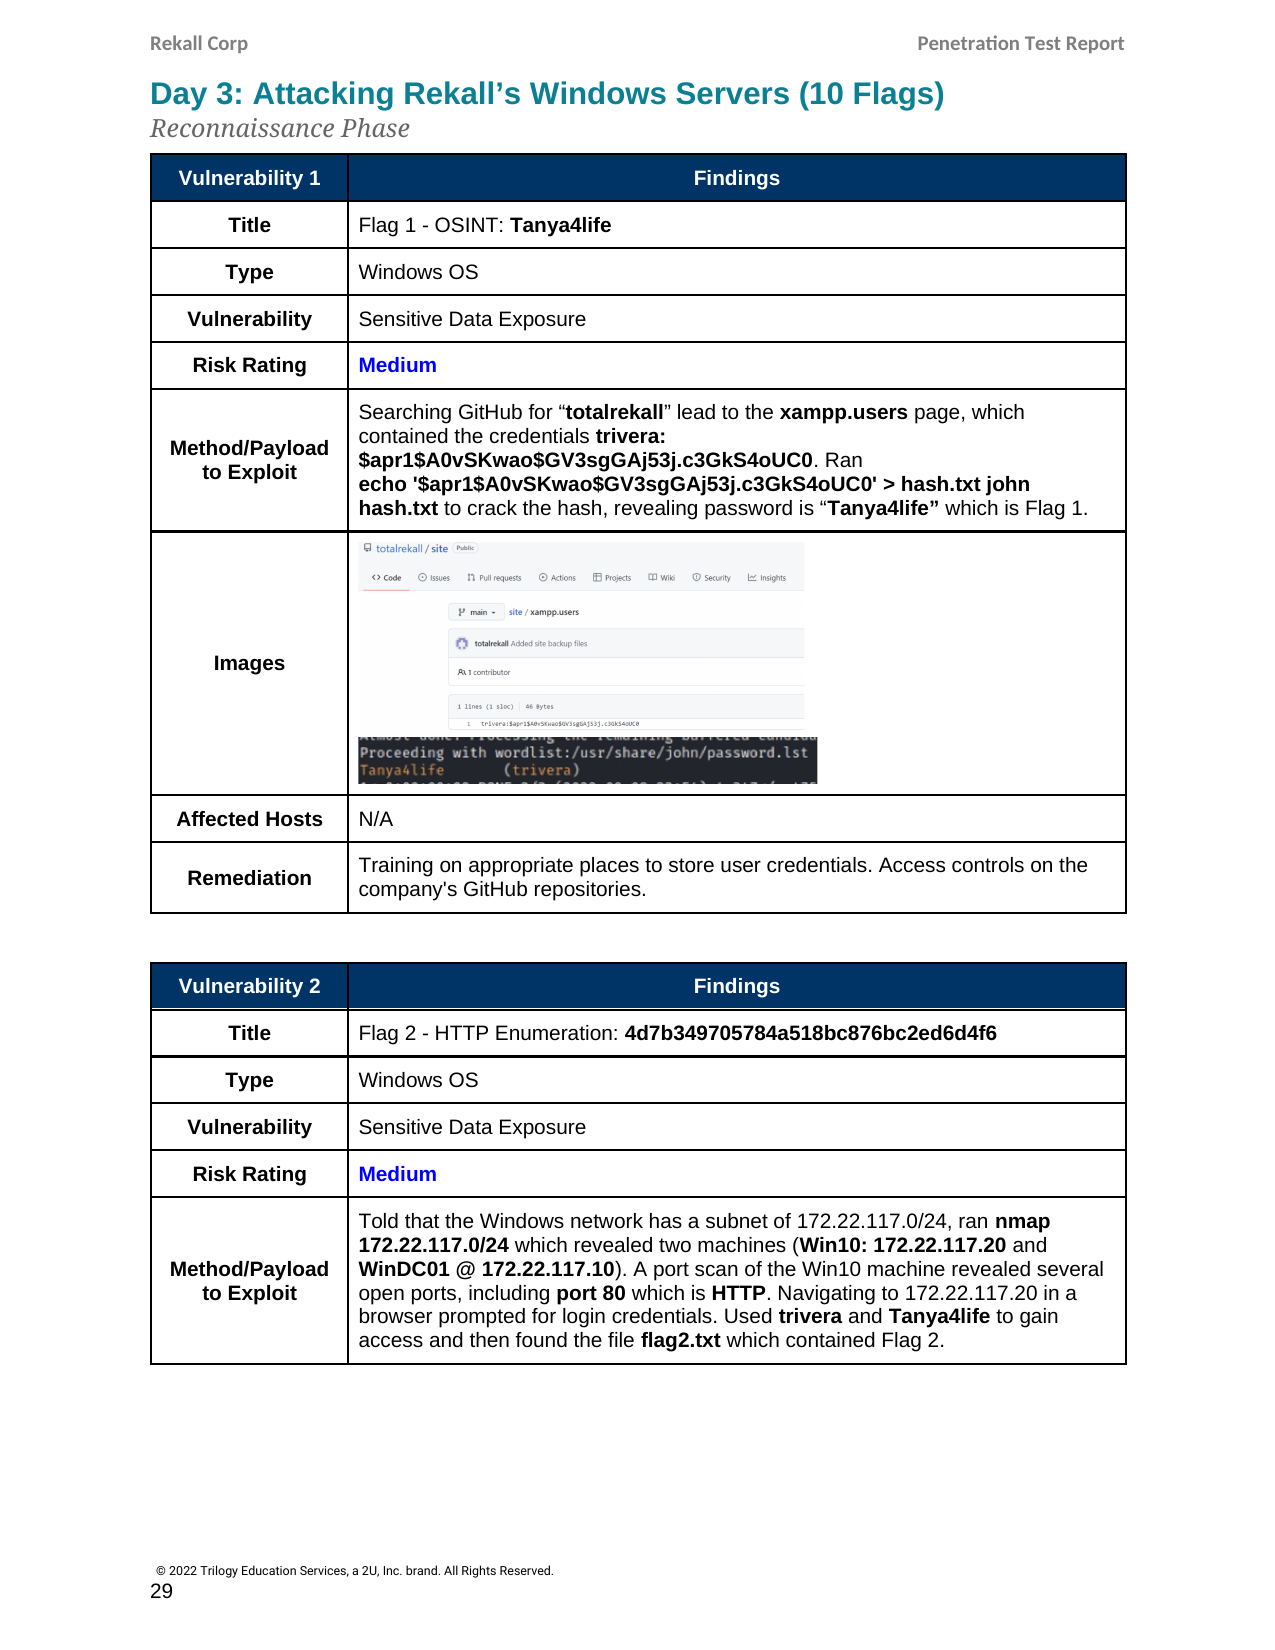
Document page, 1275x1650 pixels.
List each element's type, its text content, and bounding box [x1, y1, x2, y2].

table_header Findings [349, 155, 1125, 200]
table_cell Method/Payload to Exploit [152, 1198, 347, 1363]
table_cell N/A [349, 796, 1125, 841]
picture [358, 542, 818, 784]
table_cell Training on appropriate places to store user credentials. Access controls on the company's GitHub repositories. [349, 843, 1125, 912]
table_cell Risk Rating [152, 343, 347, 388]
table_header Vulnerability 2 [152, 964, 347, 1008]
table_cell Sensitive Data Exposure [349, 1104, 1125, 1149]
table_cell Vulnerability [152, 296, 347, 341]
table_cell Type [152, 1058, 347, 1102]
table_cell Affected Hosts [152, 796, 347, 841]
table_cell Flag 2 - HTTP Enumeration: 4d7b349705784a518bc876bc2ed6d4f6 [349, 1011, 1125, 1055]
table_cell Type [152, 249, 347, 294]
table_cell Images [152, 533, 347, 794]
table_cell Medium [349, 1151, 1125, 1196]
table_header Findings [349, 964, 1125, 1008]
table_cell Windows OS [349, 1058, 1125, 1102]
table_cell Searching GitHub for “totalrekall” lead to the xampp.users page, which contained the credentials trivera:$apr1$A0vSKwao$GV3sgGAj53j.c3GkS4oUC0. Ran echo '$apr1$A0vSKwao$GV3sgGAj53j.c3GkS4oUC0' > hash.txt john hash.txt to crack the hash, revealing password is “Tanya4life” which is Flag 1. [349, 390, 1125, 530]
table_cell Method/Payload to Exploit [152, 390, 347, 530]
table_cell [349, 533, 1125, 794]
table_cell Title [152, 202, 347, 247]
table_cell Title [152, 1011, 347, 1055]
table_cell Flag 1 - OSINT: Tanya4life [349, 202, 1125, 247]
table_cell Risk Rating [152, 1151, 347, 1196]
table_cell Remediation [152, 843, 347, 912]
table_cell Told that the Windows network has a subnet of 172.22.117.0/24, ran nmap 172.22.117.0/24 which revealed two machines (Win10: 172.22.117.20 and WinDC01 @ 172.22.117.10). A port scan of the Win10 machine revealed several open ports, including port 80 which is HTTP. Navigating to 172.22.117.20 in a browser prompted for login credentials. Used trivera and Tanya4life to gain access and then found the file flag2.txt which contained Flag 2. [349, 1198, 1125, 1363]
table_cell Medium [349, 343, 1125, 388]
subtitle Day 3: Attacking Rekall’s Windows Servers (10 Flags) [150, 75, 1125, 111]
table_cell Windows OS [349, 249, 1125, 294]
subtitle Reconnaissance Phase [150, 111, 1125, 145]
table_cell Vulnerability [152, 1104, 347, 1149]
table_header Vulnerability 1 [152, 155, 347, 200]
table_cell Sensitive Data Exposure [349, 296, 1125, 341]
